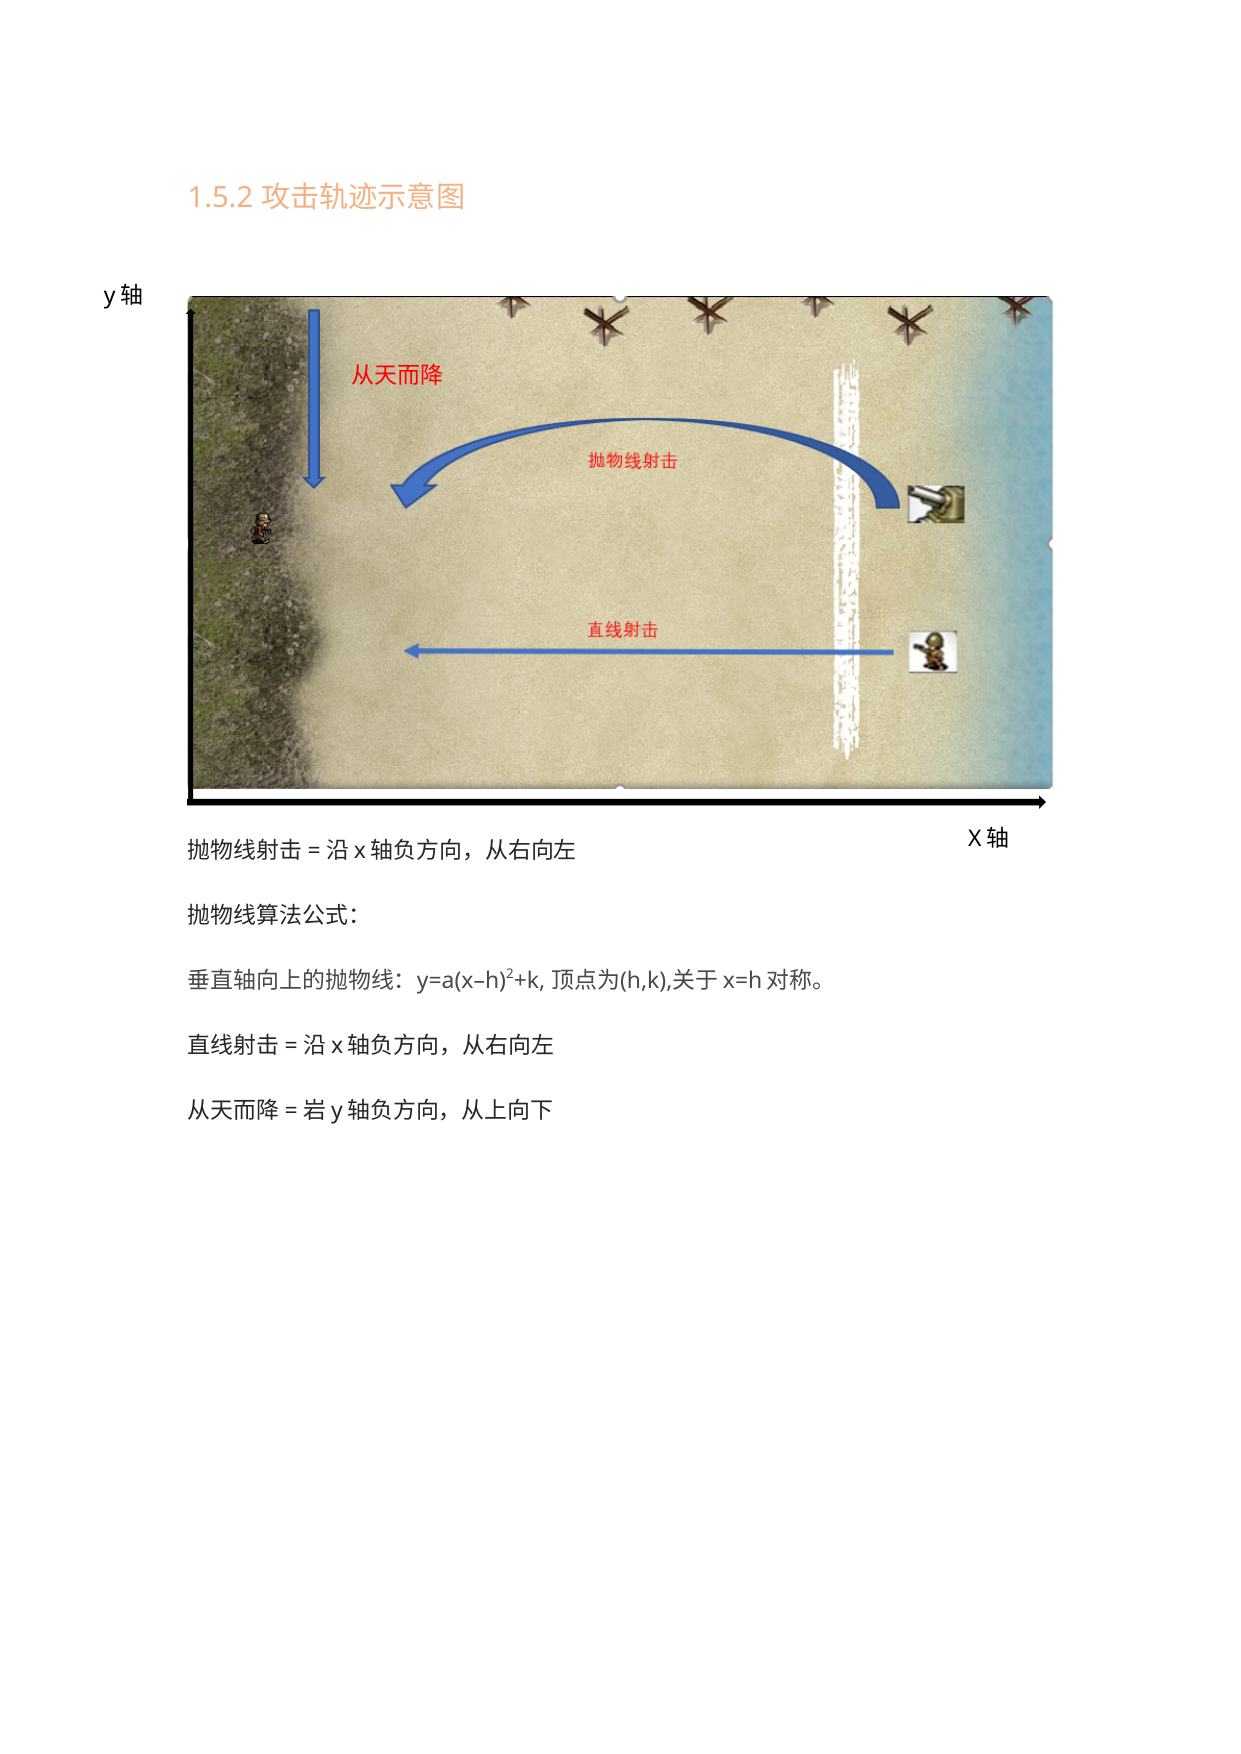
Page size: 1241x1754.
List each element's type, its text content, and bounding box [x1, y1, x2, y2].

text 抛物线射击 = 沿x轴负方向，从右向左 [187, 816, 1053, 881]
text 直线射击 = 沿x轴负方向，从右向左 [187, 1011, 1053, 1076]
text 从天而降 = 岩y轴负方向，从上向下 [187, 1076, 1053, 1141]
subtitle 1.5.2 攻击轨迹示意图 [187, 162, 1053, 227]
text 垂直轴向上的抛物线：y=a(x–h)2+k, 顶点为(h,k),关于x=h对称。 [187, 946, 1053, 1011]
text 抛物线算法公式： [187, 881, 1053, 946]
